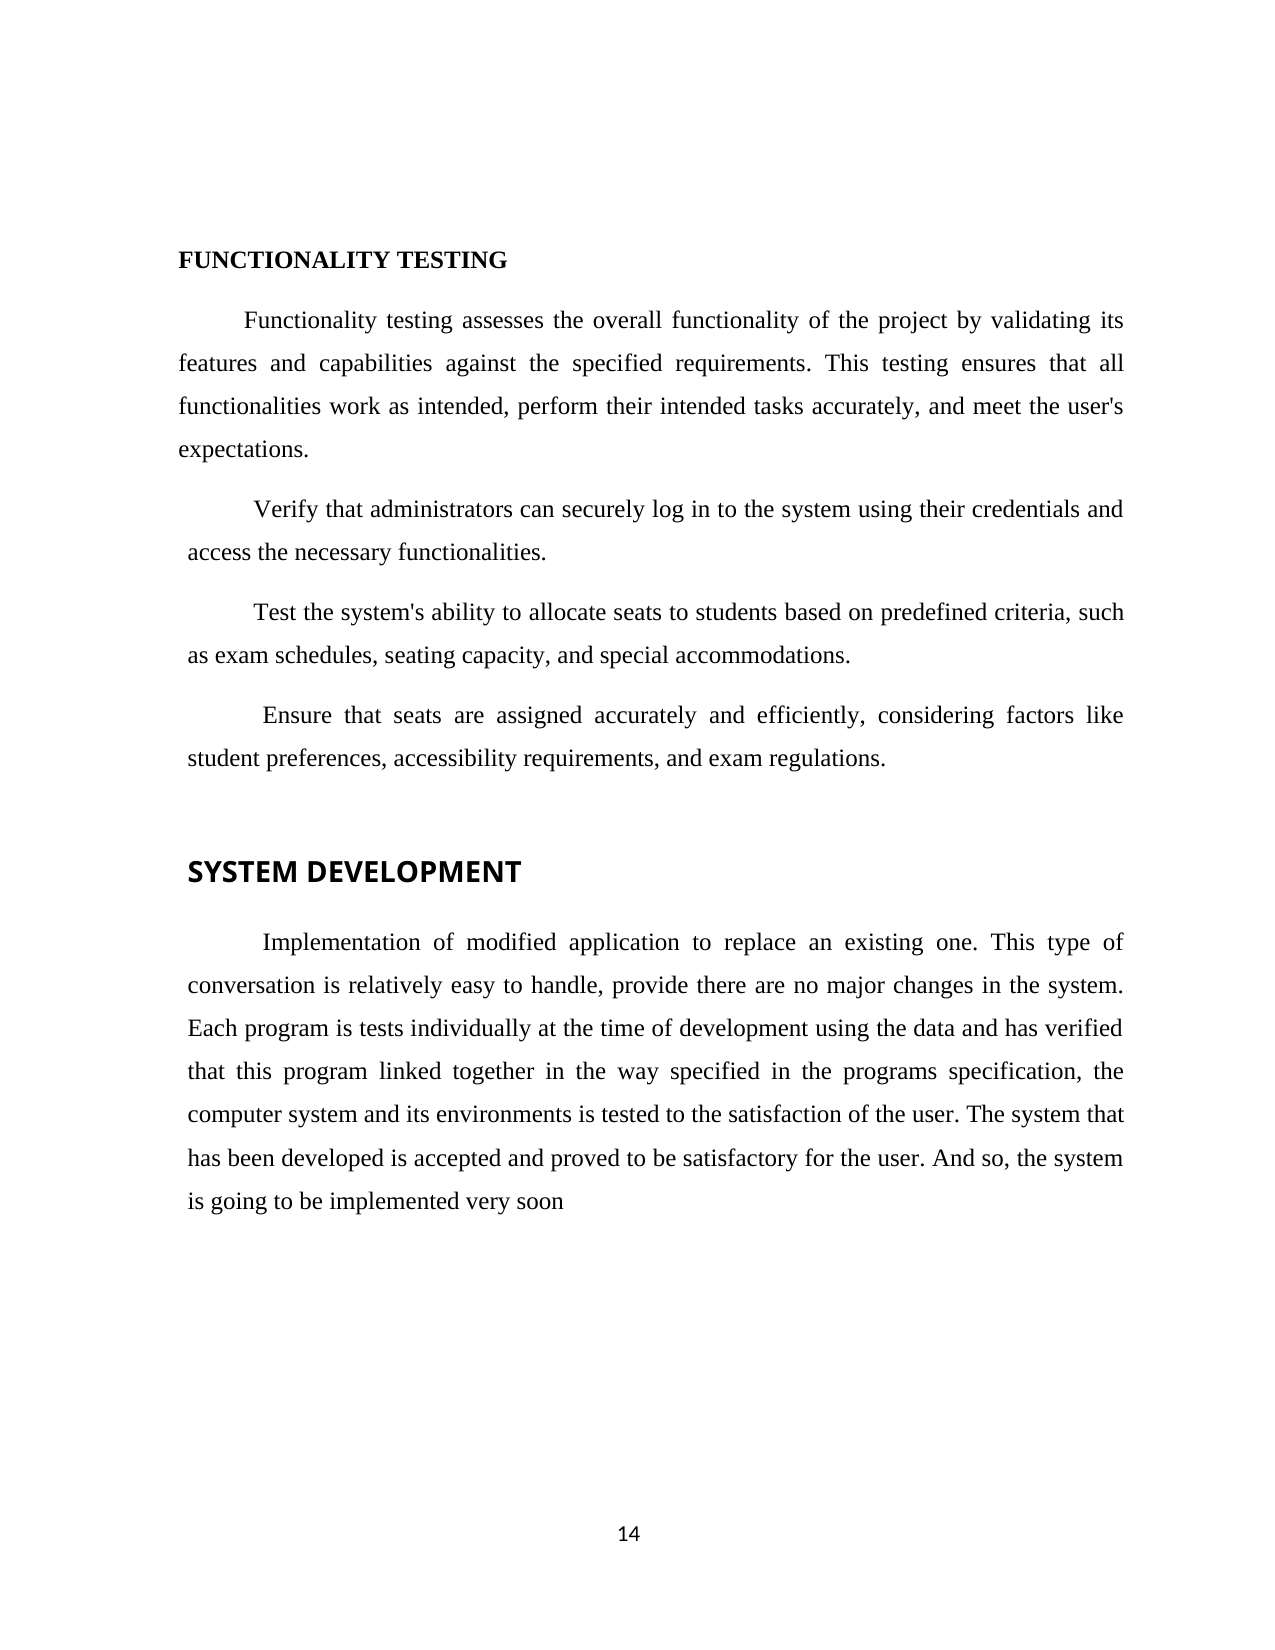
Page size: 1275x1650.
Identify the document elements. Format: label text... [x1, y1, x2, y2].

text Test the system's ability to allocate seats to students based on predefined criteria, such as exam schedules, seating capacity, and special accommodations. [187, 597, 1125, 669]
text FUNCTIONALITY TESTING [131, 245, 1125, 274]
text Implementation of modified application to replace an existing one. This type of conversation is relatively easy to handle, provide there are no major changes in the system. Each program is tests individually at the time of development using the data and has verified that this program linked together in the way specified in the programs specification, the computer system and its environments is tested to the satisfaction of the user. The system that has been developed is accepted and proved to be satisfactory for the user. And so, the system is going to be implemented very soon [187, 927, 1125, 1214]
text SYSTEM DEVELOPMENT [159, 851, 1125, 891]
text Functionality testing assesses the overall functionality of the project by validating its features and capabilities against the specified requirements. This testing ensures that all functionalities work as intended, perform their intended tasks accurately, and meet the user's expectations. [178, 305, 1125, 463]
text Ensure that seats are assigned accurately and efficiently, considering factors like student preferences, accessibility requirements, and exam regulations. [187, 700, 1125, 772]
text Verify that administrators can securely log in to the system using their credentials and access the necessary functionalities. [187, 494, 1125, 566]
